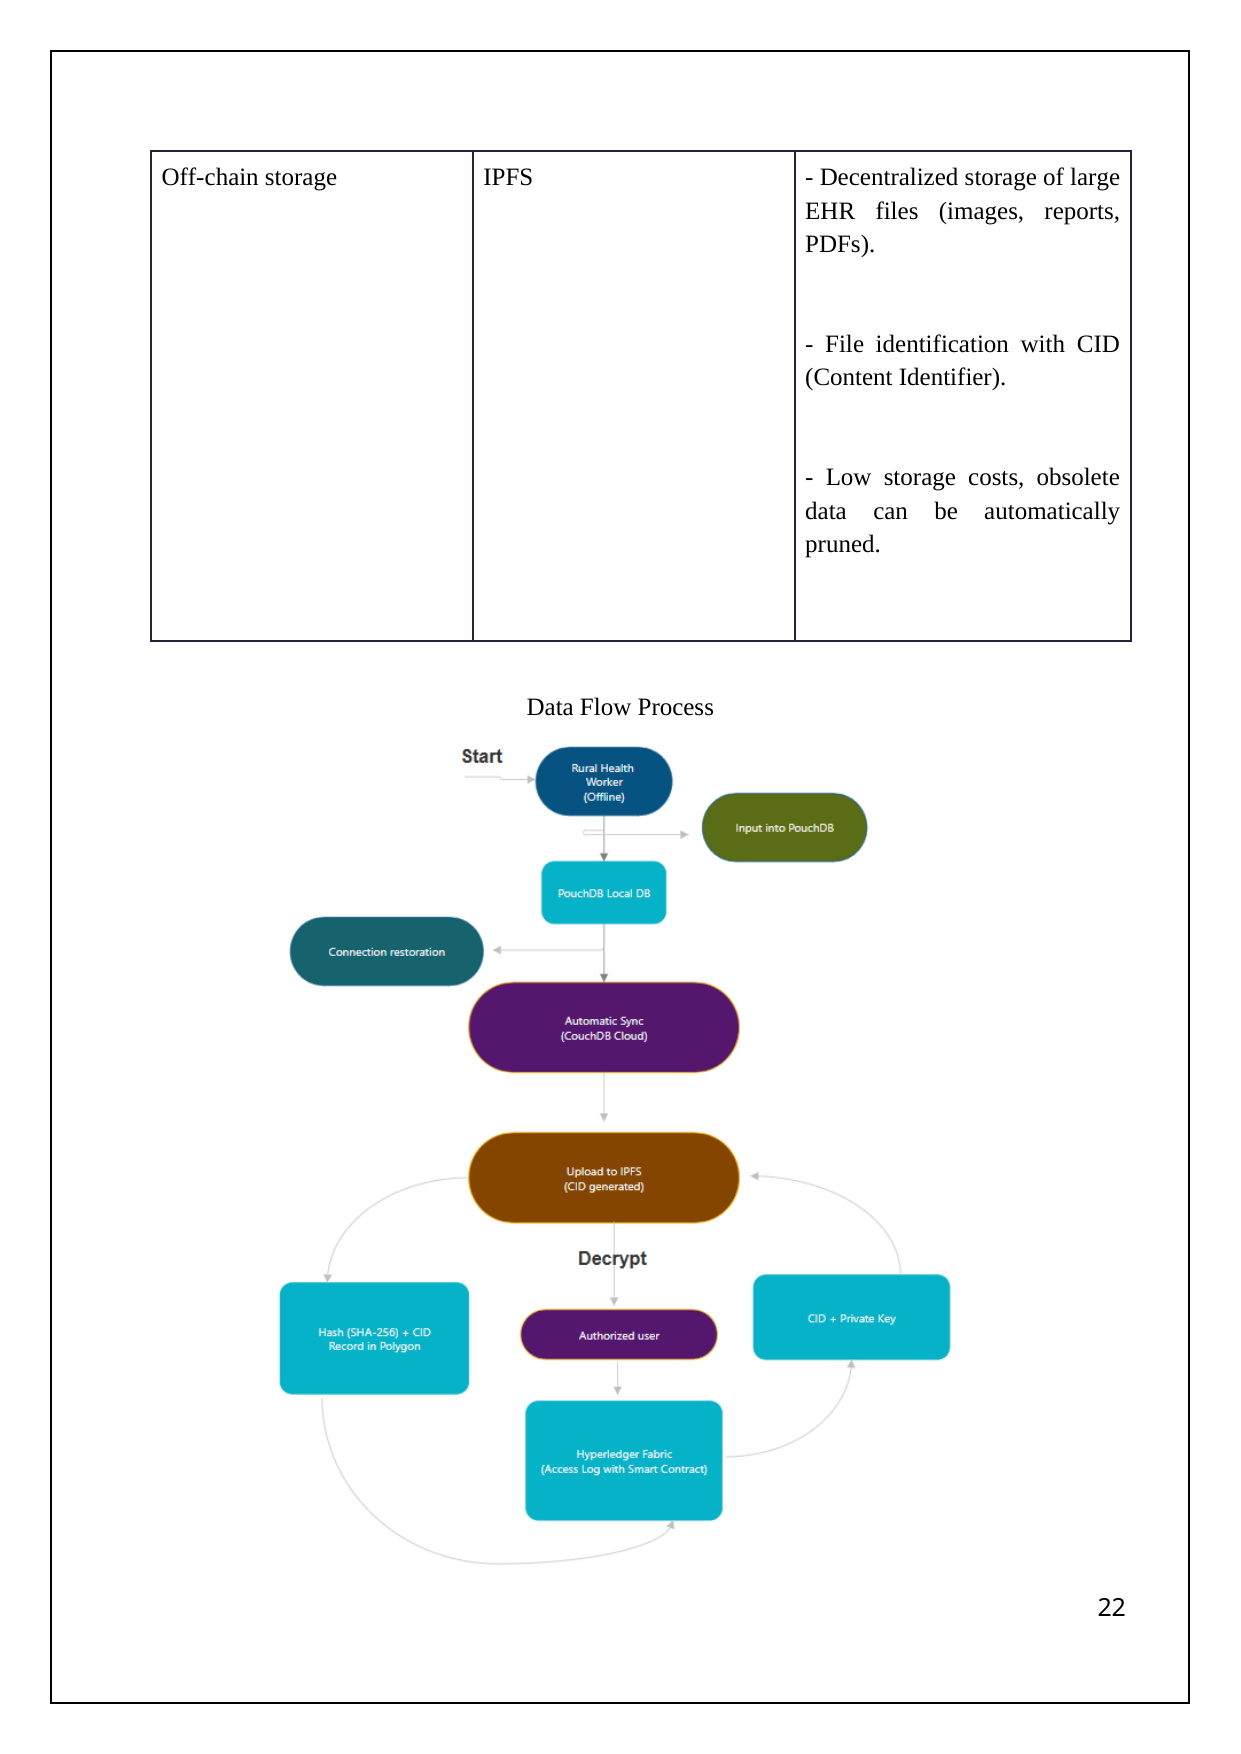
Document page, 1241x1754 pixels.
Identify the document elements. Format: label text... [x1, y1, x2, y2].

table_cell Off-chain storage [152, 152, 472, 639]
picture [218, 725, 1022, 1581]
table_cell IPFS [474, 152, 794, 639]
table_cell - Decentralized storage of large EHR files (images, reports, PDFs). - File identification with CID (Content Identifier). - Low storage costs, obsolete data can be automatically pruned. [796, 152, 1130, 639]
